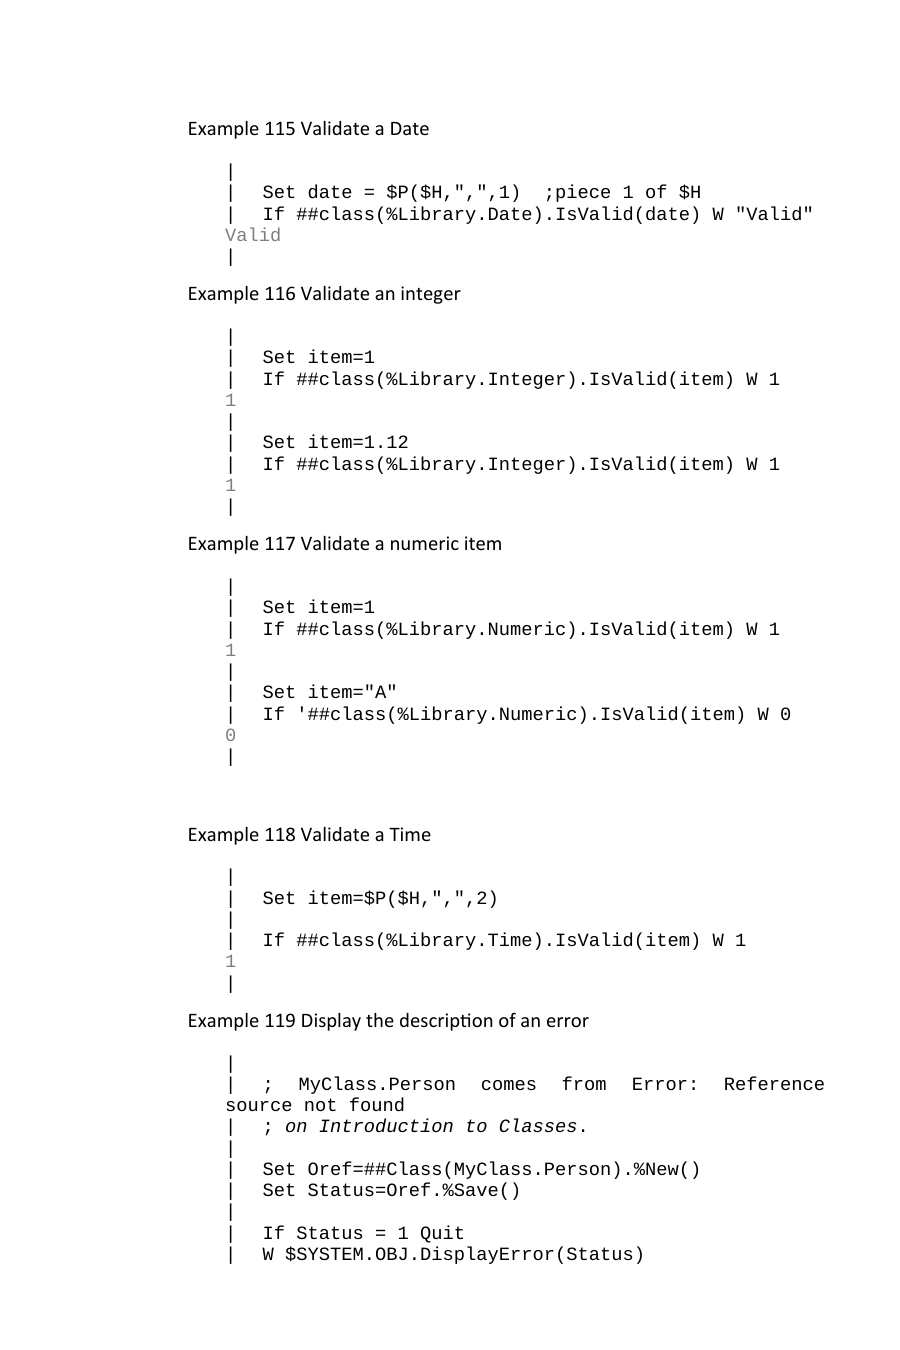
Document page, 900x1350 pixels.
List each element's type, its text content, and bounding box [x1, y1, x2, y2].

text | If ##class(%Library.Numeric).IsValid(item) W 1 [187, 619, 825, 641]
text | [187, 910, 825, 931]
text | [187, 247, 825, 268]
text 1 [225, 952, 825, 973]
text | If '##class(%Library.Numeric).IsValid(item) W 0 [187, 704, 825, 726]
text | Set item=1.12 [187, 433, 825, 454]
text | [187, 662, 825, 683]
text | [187, 497, 825, 518]
text | Set item=1 [187, 598, 825, 619]
text | [187, 867, 825, 888]
text 0 [225, 726, 825, 747]
text | [187, 747, 825, 768]
text | [187, 1202, 825, 1223]
text | [187, 327, 825, 348]
text | Set item=$P($H,",",2) [187, 888, 825, 910]
text | If Status = 1 Quit [187, 1223, 825, 1245]
text | ; on Introduction to Classes. [225, 1117, 825, 1138]
text | Set item="A" [187, 683, 825, 704]
text | If ##class(%Library.Integer).IsValid(item) W 1 [187, 454, 825, 476]
text | [187, 1138, 825, 1160]
text Valid [225, 226, 825, 247]
text | [187, 162, 825, 183]
text | W $SYSTEM.OBJ.DisplayError(Status) [187, 1245, 825, 1266]
text | [187, 1053, 825, 1075]
text | If ##class(%Library.Date).IsValid(date) W "Valid" [187, 204, 825, 226]
text | [187, 973, 825, 995]
text | Set date = $P($H,",",1) ;piece 1 of $H [187, 183, 825, 204]
text | Set Oref=##Class(MyClass.Person).%New() [187, 1160, 825, 1181]
text | If ##class(%Library.Integer).IsValid(item) W 1 [187, 369, 825, 391]
text | [225, 577, 825, 598]
text | Set item=1 [187, 348, 825, 369]
text | Set Status=Oref.%Save() [187, 1181, 825, 1202]
text | [187, 412, 825, 433]
text | If ##class(%Library.Time).IsValid(item) W 1 [187, 931, 825, 952]
text 1 [225, 641, 825, 662]
text 1 [225, 476, 825, 497]
text 1 [225, 391, 825, 412]
